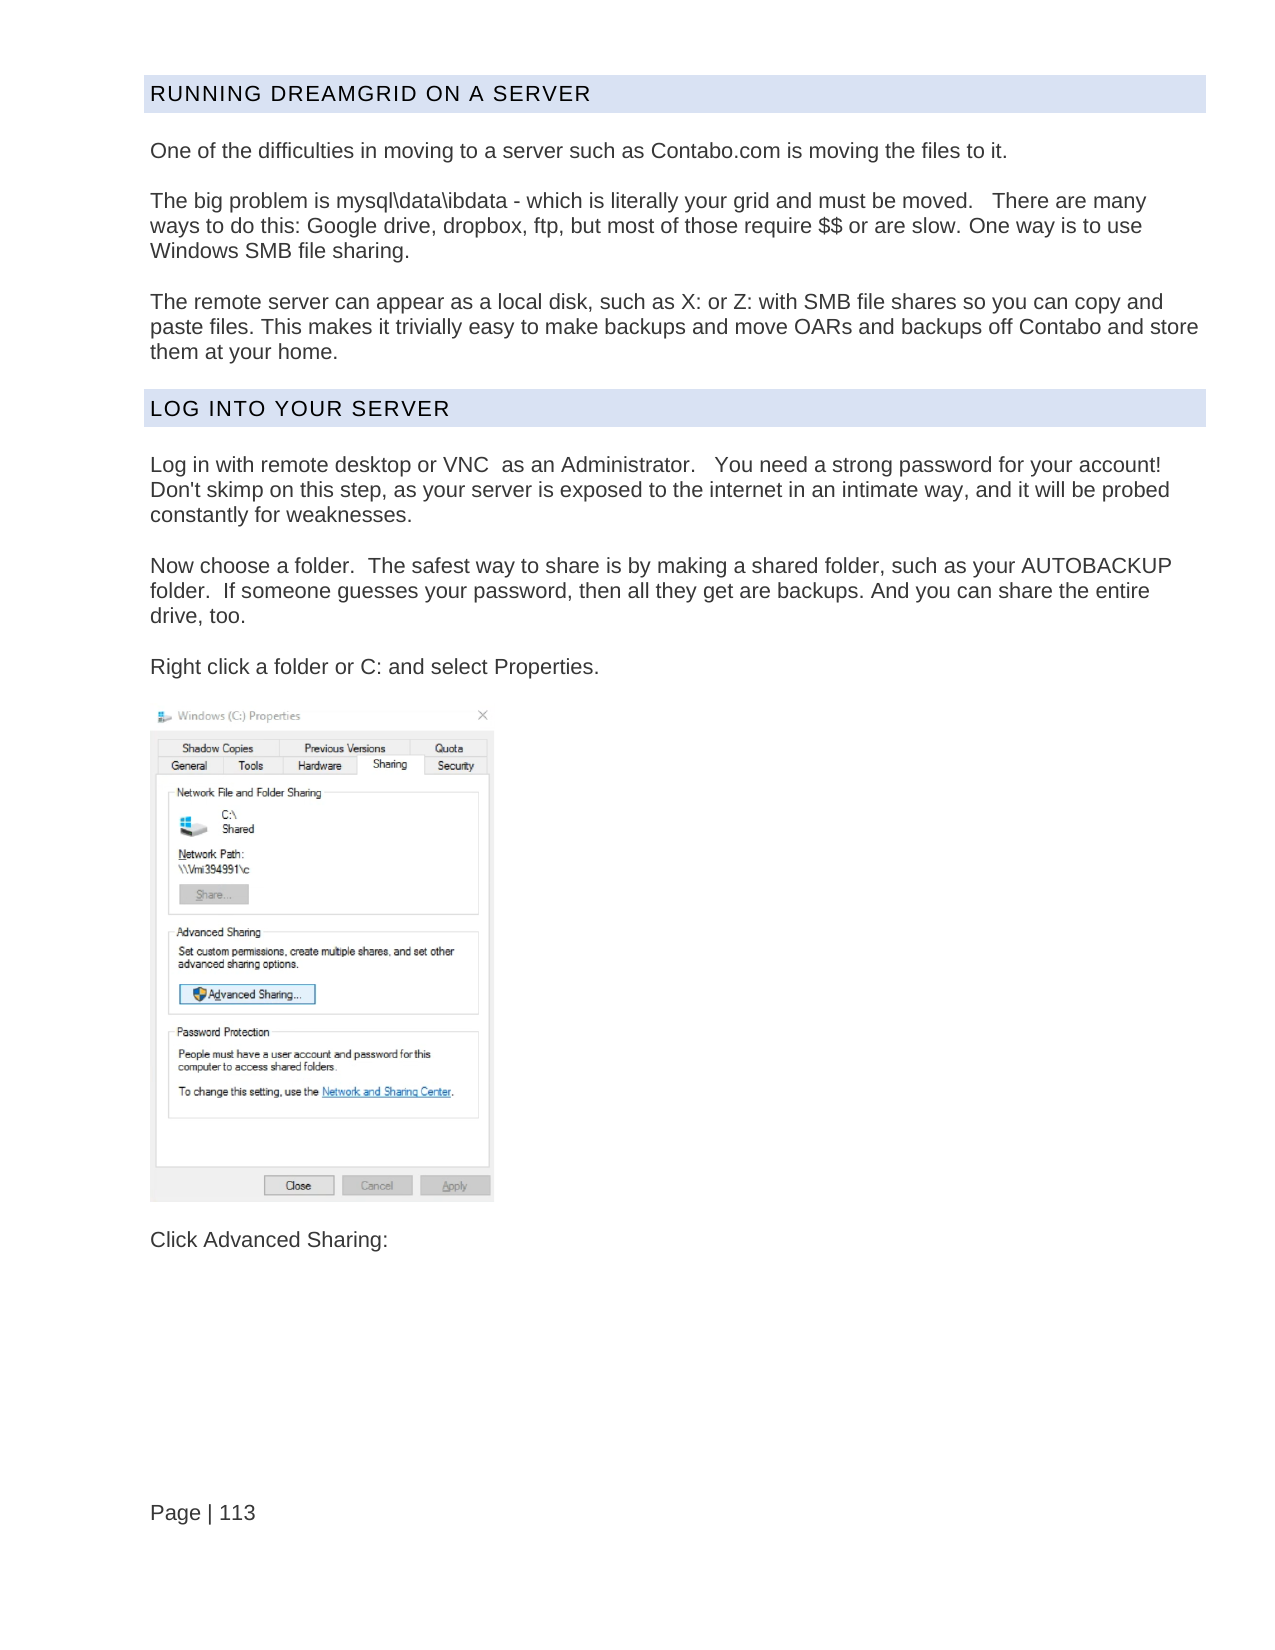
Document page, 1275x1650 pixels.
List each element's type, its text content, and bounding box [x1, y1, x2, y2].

text One of the difficulties in moving to a server such as Contabo.com is moving the files to it. [150, 138, 1200, 163]
subtitle Log Into Your Server [150, 395, 1200, 421]
text Click Advanced Sharing: [150, 1227, 1200, 1278]
text The big problem is mysql\data\ibdata - which is literally your grid and must be moved. There are many ways to do this: Google drive, dropbox, ftp, but most of those require $$ or are slow. One way is to use Windows SMB file sharing. [150, 188, 1200, 263]
text The remote server can appear as a local disk, such as X: or Z: with SMB file shares so you can copy and paste files. This makes it trivially easy to make backups and move OARs and backups off Contabo and store them at your home. [150, 288, 1200, 364]
text Log in with remote desktop or VNC as an Administrator. You need a strong password for your account! Don't skimp on this step, as your server is exposed to the internet in an intimate way, and it will be probed constantly for weaknesses. Now choose a folder. The safest way to share is by making a shared folder, such as your AUTOBACKUP folder. If someone guesses your password, then all they get are backups. And you can share the entire drive, too. Right click a folder or C: and select Properties. [150, 452, 1200, 679]
subtitle Running DreamGrid On A Server [150, 81, 1200, 106]
